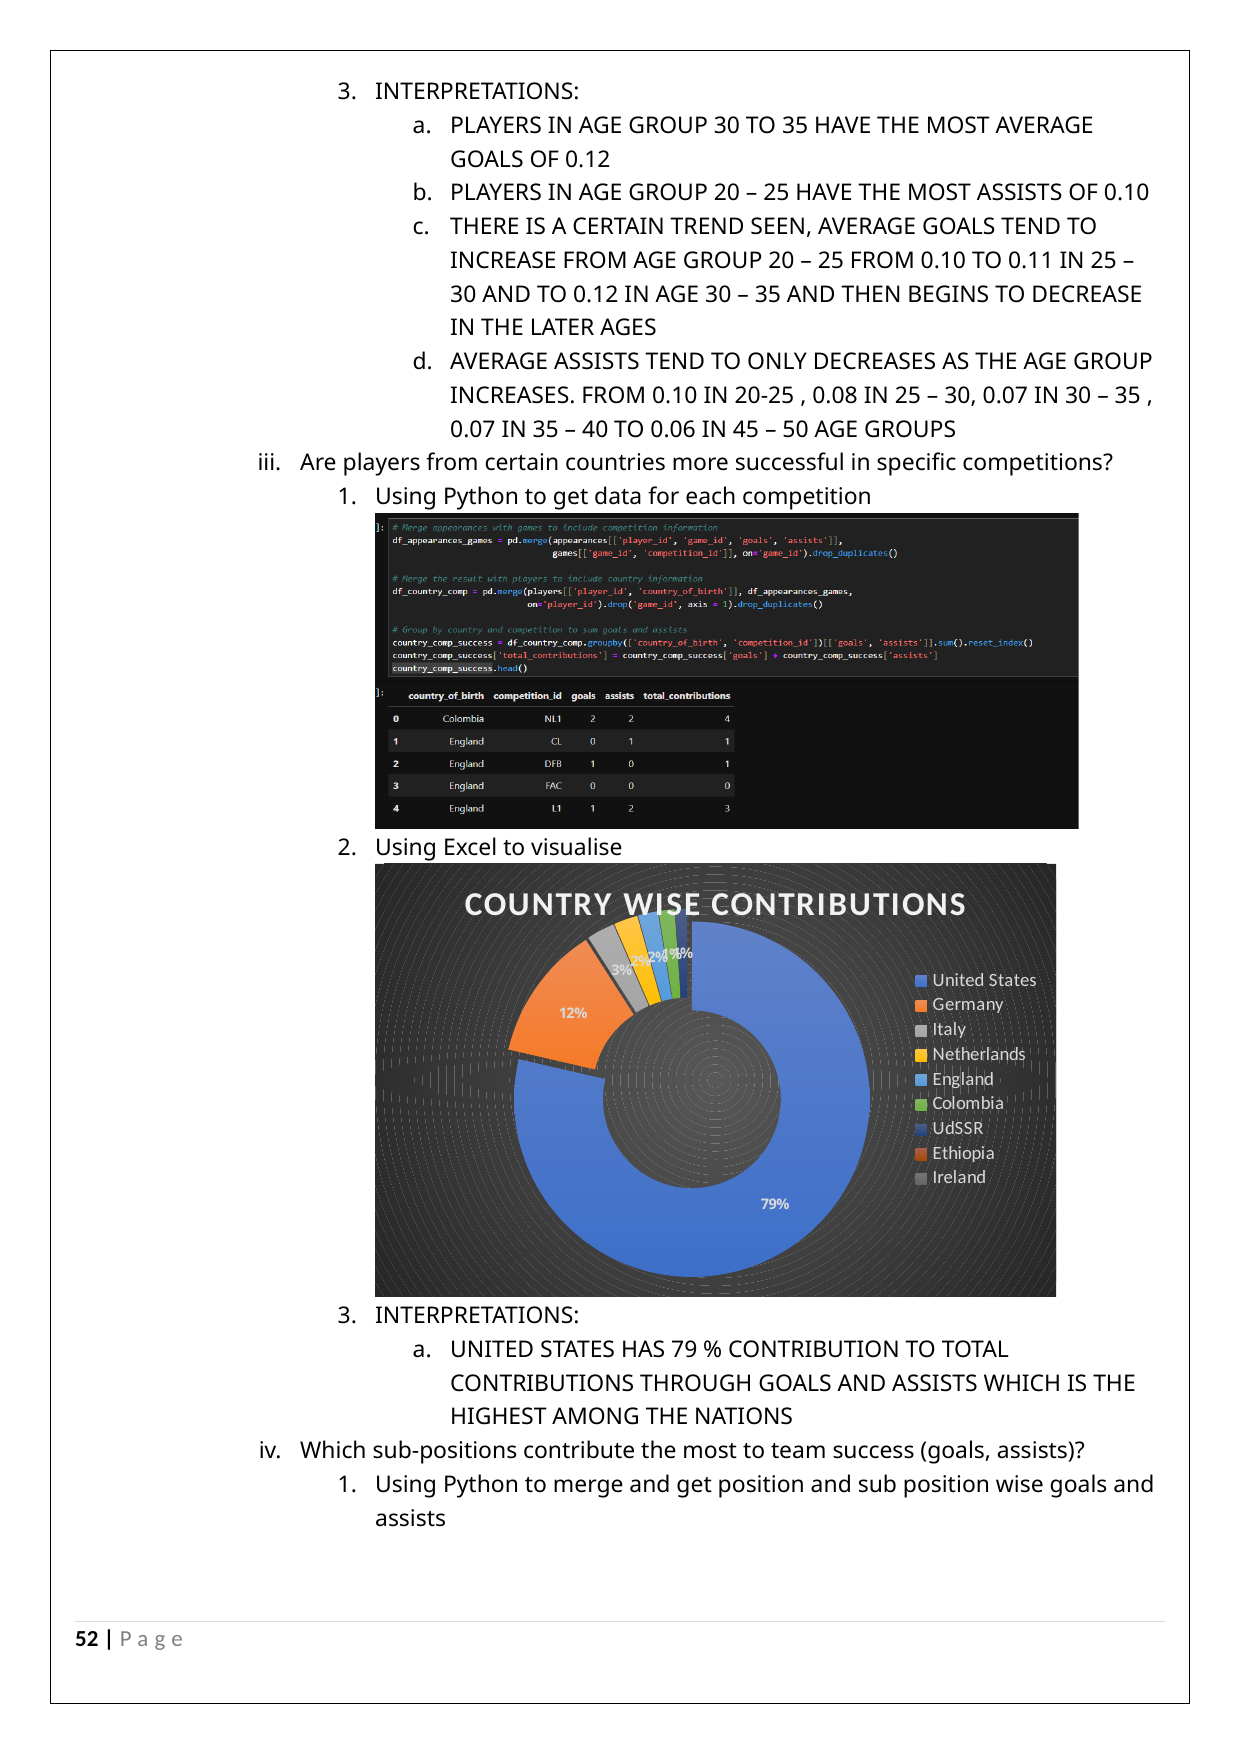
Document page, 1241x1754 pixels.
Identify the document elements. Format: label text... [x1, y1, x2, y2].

list AVERAGE ASSISTS TEND TO ONLY DECREASES AS THE AGE GROUP INCREASES. FROM 0.10 IN 20-25 , 0.08 IN 25 – 30, 0.07 IN 30 – 35 , 0.07 IN 35 – 40 TO 0.06 IN 45 – 50 AGE GROUPS [412, 345, 1165, 444]
list PLAYERS IN AGE GROUP 30 TO 35 HAVE THE MOST AVERAGE GOALS OF 0.12 [412, 109, 1165, 174]
list INTERPRETATIONS: [337, 75, 1165, 106]
list Are players from certain countries more successful in specific competitions? [281, 446, 1165, 477]
list UNITED STATES HAS 79 % CONTRIBUTION TO TOTAL CONTRIBUTIONS THROUGH GOALS AND ASSISTS WHICH IS THE HIGHEST AMONG THE NATIONS [412, 1333, 1165, 1432]
list THERE IS A CERTAIN TREND SEEN, AVERAGE GOALS TEND TO INCREASE FROM AGE GROUP 20 – 25 FROM 0.10 TO 0.11 IN 25 – 30 AND TO 0.12 IN AGE 30 – 35 AND THEN BEGINS TO DECREASE IN THE LATER AGES [412, 210, 1165, 342]
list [337, 1468, 1165, 1533]
list INTERPRETATIONS: [337, 1299, 1165, 1330]
list Using Excel to visualise [337, 830, 1165, 1297]
list PLAYERS IN AGE GROUP 20 – 25 HAVE THE MOST ASSISTS OF 0.10 [412, 176, 1165, 207]
list Which sub-positions contribute the most to team success (goals, assists)? [281, 1434, 1165, 1465]
picture [375, 513, 1079, 829]
